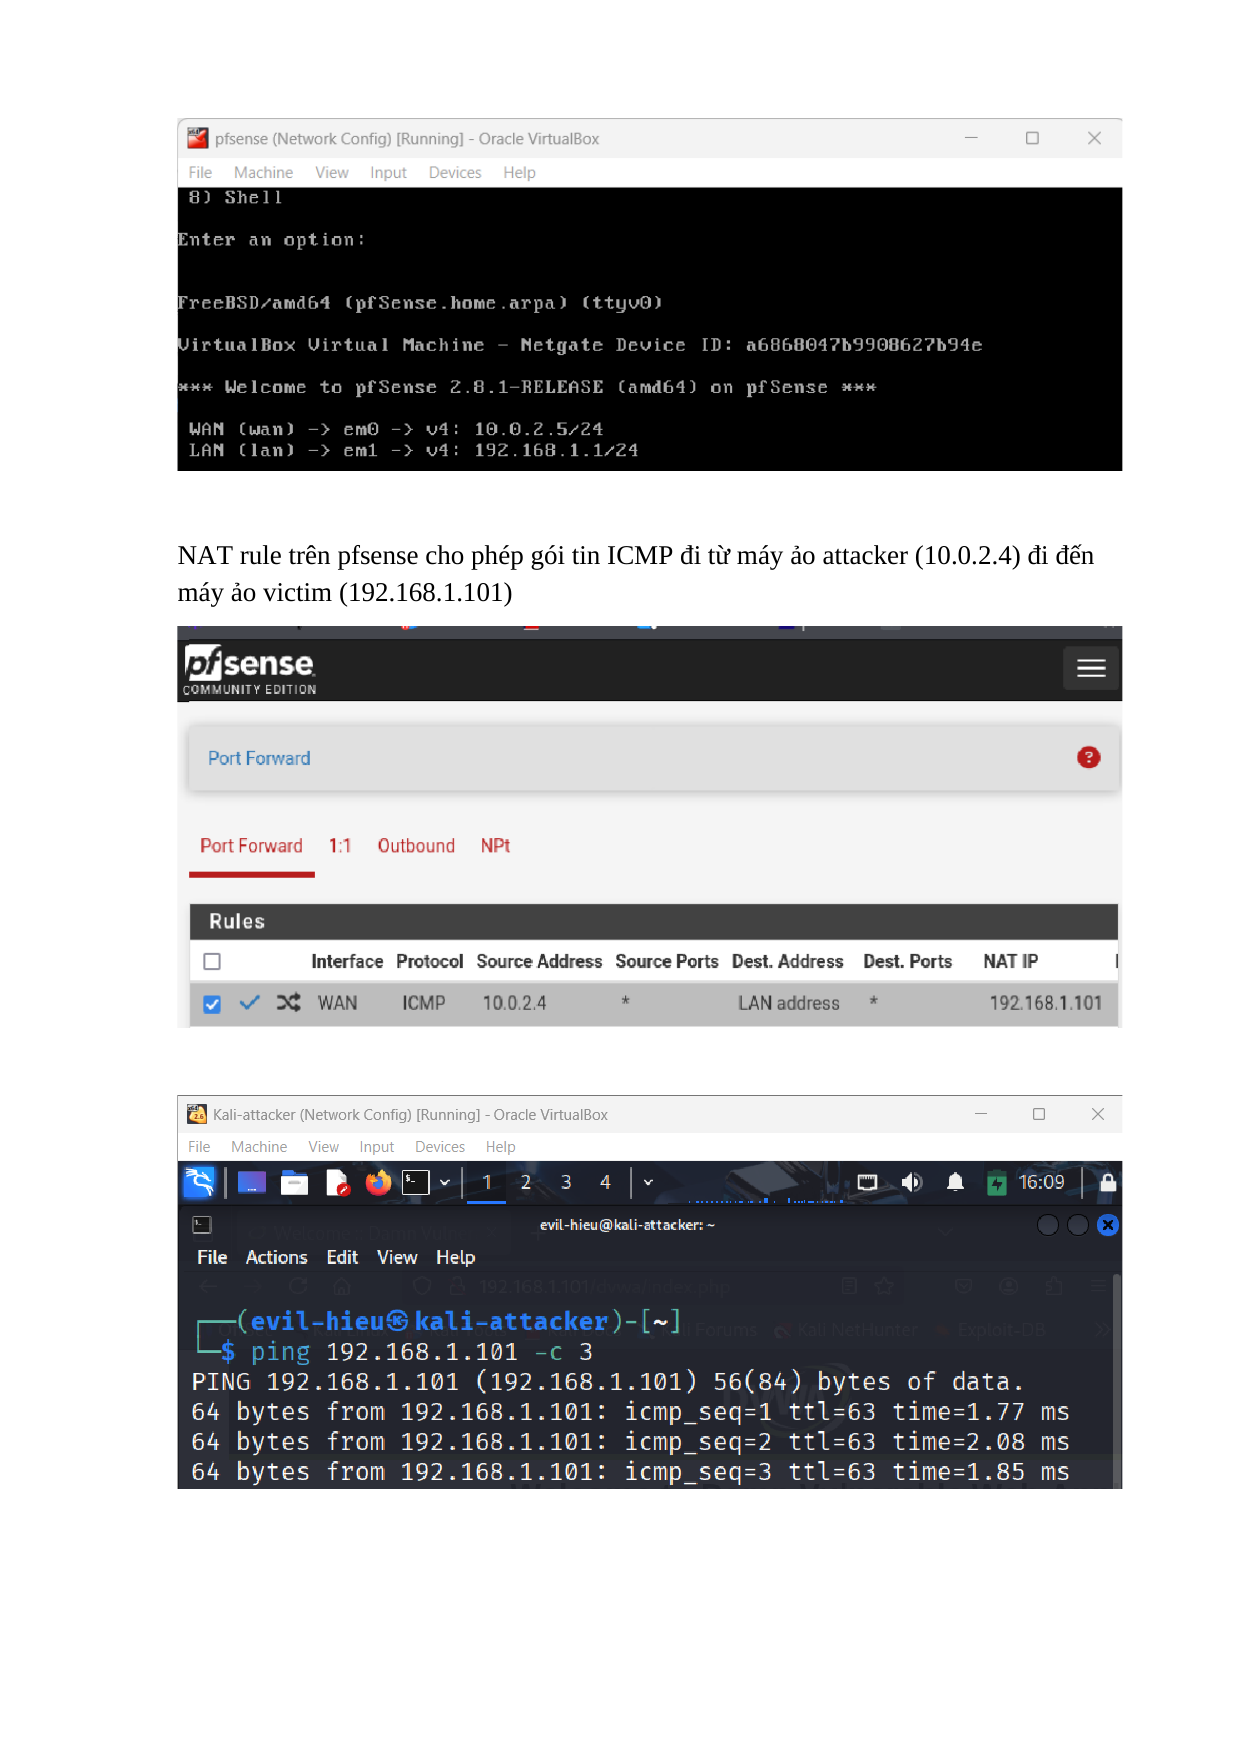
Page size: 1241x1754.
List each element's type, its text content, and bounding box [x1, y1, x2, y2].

picture [177, 118, 1123, 471]
picture [177, 1095, 1123, 1489]
text NAT rule trên pfsense cho phép gói tin ICMP đi từ máy ảo attacker (10.0.2.4) đi đến máy ảo victim (192.168.1.101) [177, 539, 1122, 608]
picture [177, 626, 1123, 1028]
